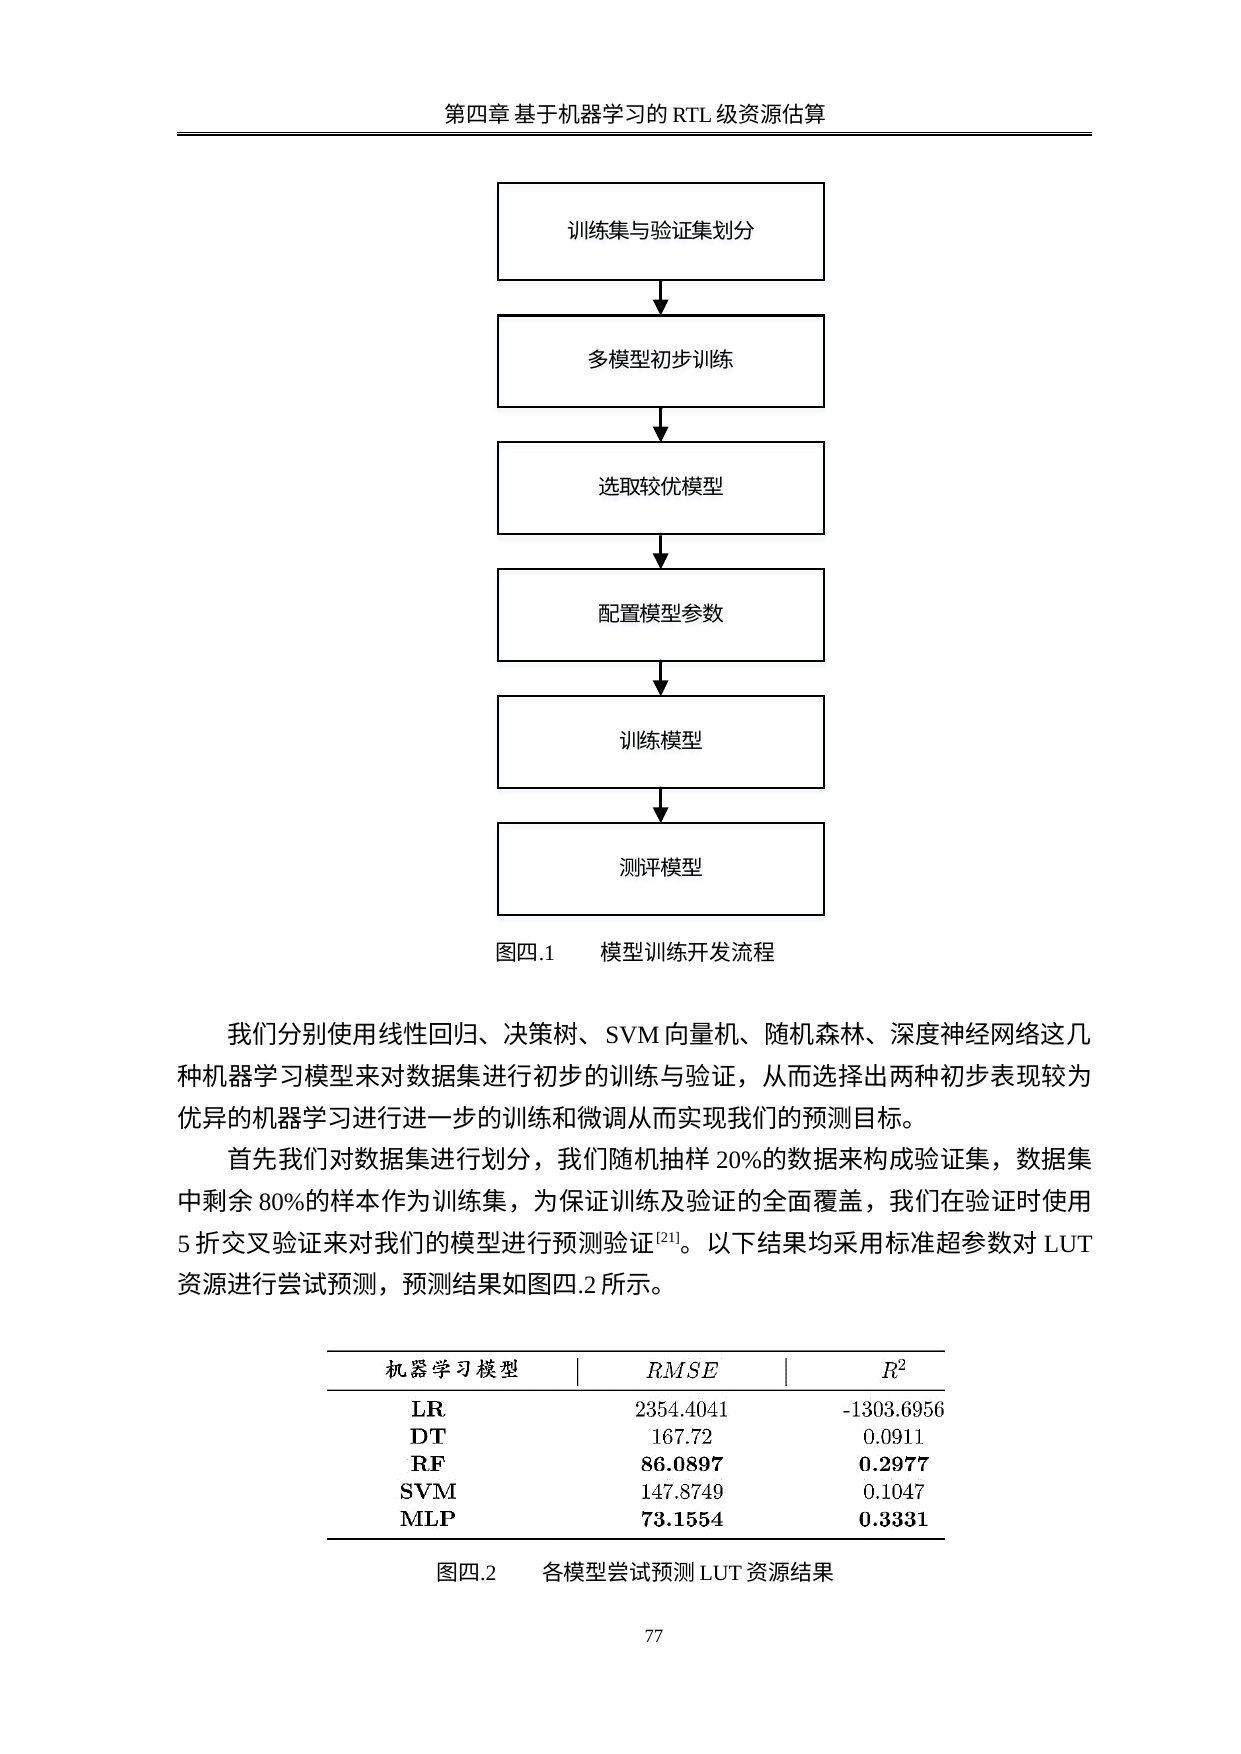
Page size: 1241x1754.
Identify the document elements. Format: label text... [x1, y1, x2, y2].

text 首先我们对数据集进行划分，我们随机抽样20%的数据来构成验证集，数据集中剩余80%的样本作为训练集，为保证训练及验证的全面覆盖，我们在验证时使用5折交叉验证来对我们的模型进行预测验证[21]。以下结果均采用标准超参数对LUT资源进行尝试预测，预测结果如图4.20所示。 [177, 1136, 1092, 1302]
text 我们分别使用线性回归、决策树、SVM向量机、随机森林、深度神经网络这几种机器学习模型来对数据集进行初步的训练与验证，从而选择出两种初步表现较为优异的机器学习进行进一步的训练和微调从而实现我们的预测目标。 [177, 1011, 1092, 1136]
text 模型训练开发流程 [177, 927, 1092, 969]
text 各模型尝试预测LUT资源结果 [177, 1547, 1092, 1589]
picture [320, 1343, 950, 1548]
